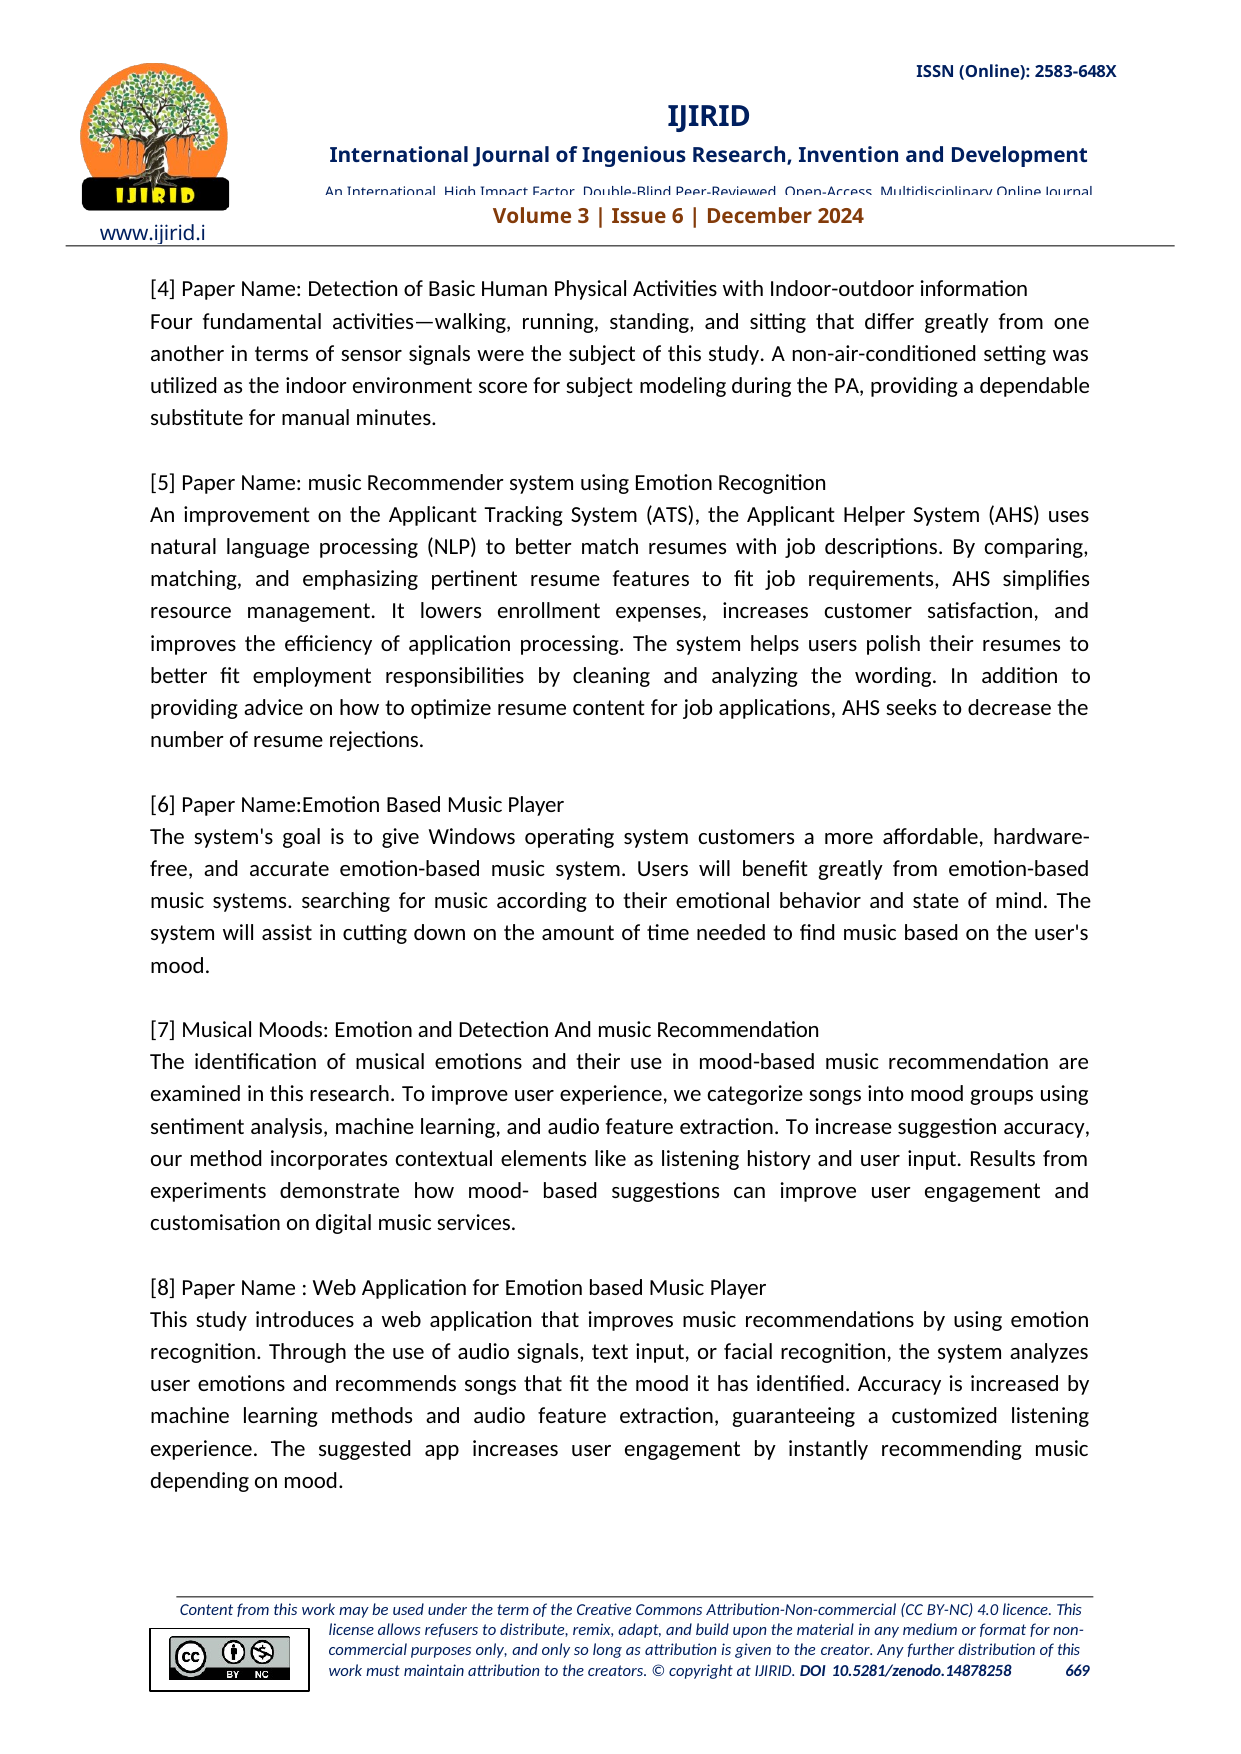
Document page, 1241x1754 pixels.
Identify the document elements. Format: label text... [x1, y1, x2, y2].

list Paper Name:Emotion Based Music Player [150, 790, 1128, 818]
text An improvement on the Applicant Tracking System (ATS), the Applicant Helper System (AHS) uses natural language processing (NLP) to better match resumes with job descriptions. By comparing, matching, and emphasizing pertinent resume features to fit job requirements, AHS simplifies resource management. It lowers enrollment expenses, increases customer satisfaction, and improves the efficiency of application processing. The system helps users polish their resumes to better fit employment responsibilities by cleaning and analyzing the wording. In addition to providing advice on how to optimize resume content for job applications, AHS seeks to decrease the number of resume rejections. [150, 500, 1091, 753]
list Paper Name: music Recommender system using Emotion Recognition [150, 468, 1128, 496]
text Four fundamental activities—walking, running, standing, and sitting that differ greatly from one another in terms of sensor signals were the subject of this study. A non-air-conditioned setting was utilized as the indoor environment score for subject modeling during the PA, providing a dependable substitute for manual minutes. [150, 307, 1091, 431]
list Paper Name: Detection of Basic Human Physical Activities with Indoor-outdoor information [150, 274, 1128, 302]
text The system's goal is to give Windows operating system customers a more affordable, hardware- free, and accurate emotion-based music system. Users will benefit greatly from emotion-based music systems. searching for music according to their emotional behavior and state of mind. The system will assist in cutting down on the amount of time needed to find music based on the user's mood. [150, 822, 1091, 979]
text The identification of musical emotions and their use in mood-based music recommendation are examined in this research. To improve user experience, we categorize songs into mood groups using sentiment analysis, machine learning, and audio feature extraction. To increase suggestion accuracy, our method incorporates contextual elements like as listening history and user input. Results from experiments demonstrate how mood- based suggestions can improve user engagement and customisation on digital music services. [150, 1047, 1091, 1236]
picture [80, 63, 230, 211]
picture [169, 1636, 290, 1680]
list Paper Name : Web Application for Emotion based Music Player [150, 1273, 1128, 1301]
list Musical Moods: Emotion and Detection And music Recommendation [150, 1015, 1128, 1043]
text This study introduces a web application that improves music recommendations by using emotion recognition. Through the use of audio signals, text input, or facial recognition, the system analyzes user emotions and recommends songs that fit the mood it has identified. Accuracy is increased by machine learning methods and audio feature extraction, guaranteeing a customized listening experience. The suggested app increases user engagement by instantly recommending music depending on mood. [150, 1305, 1091, 1494]
